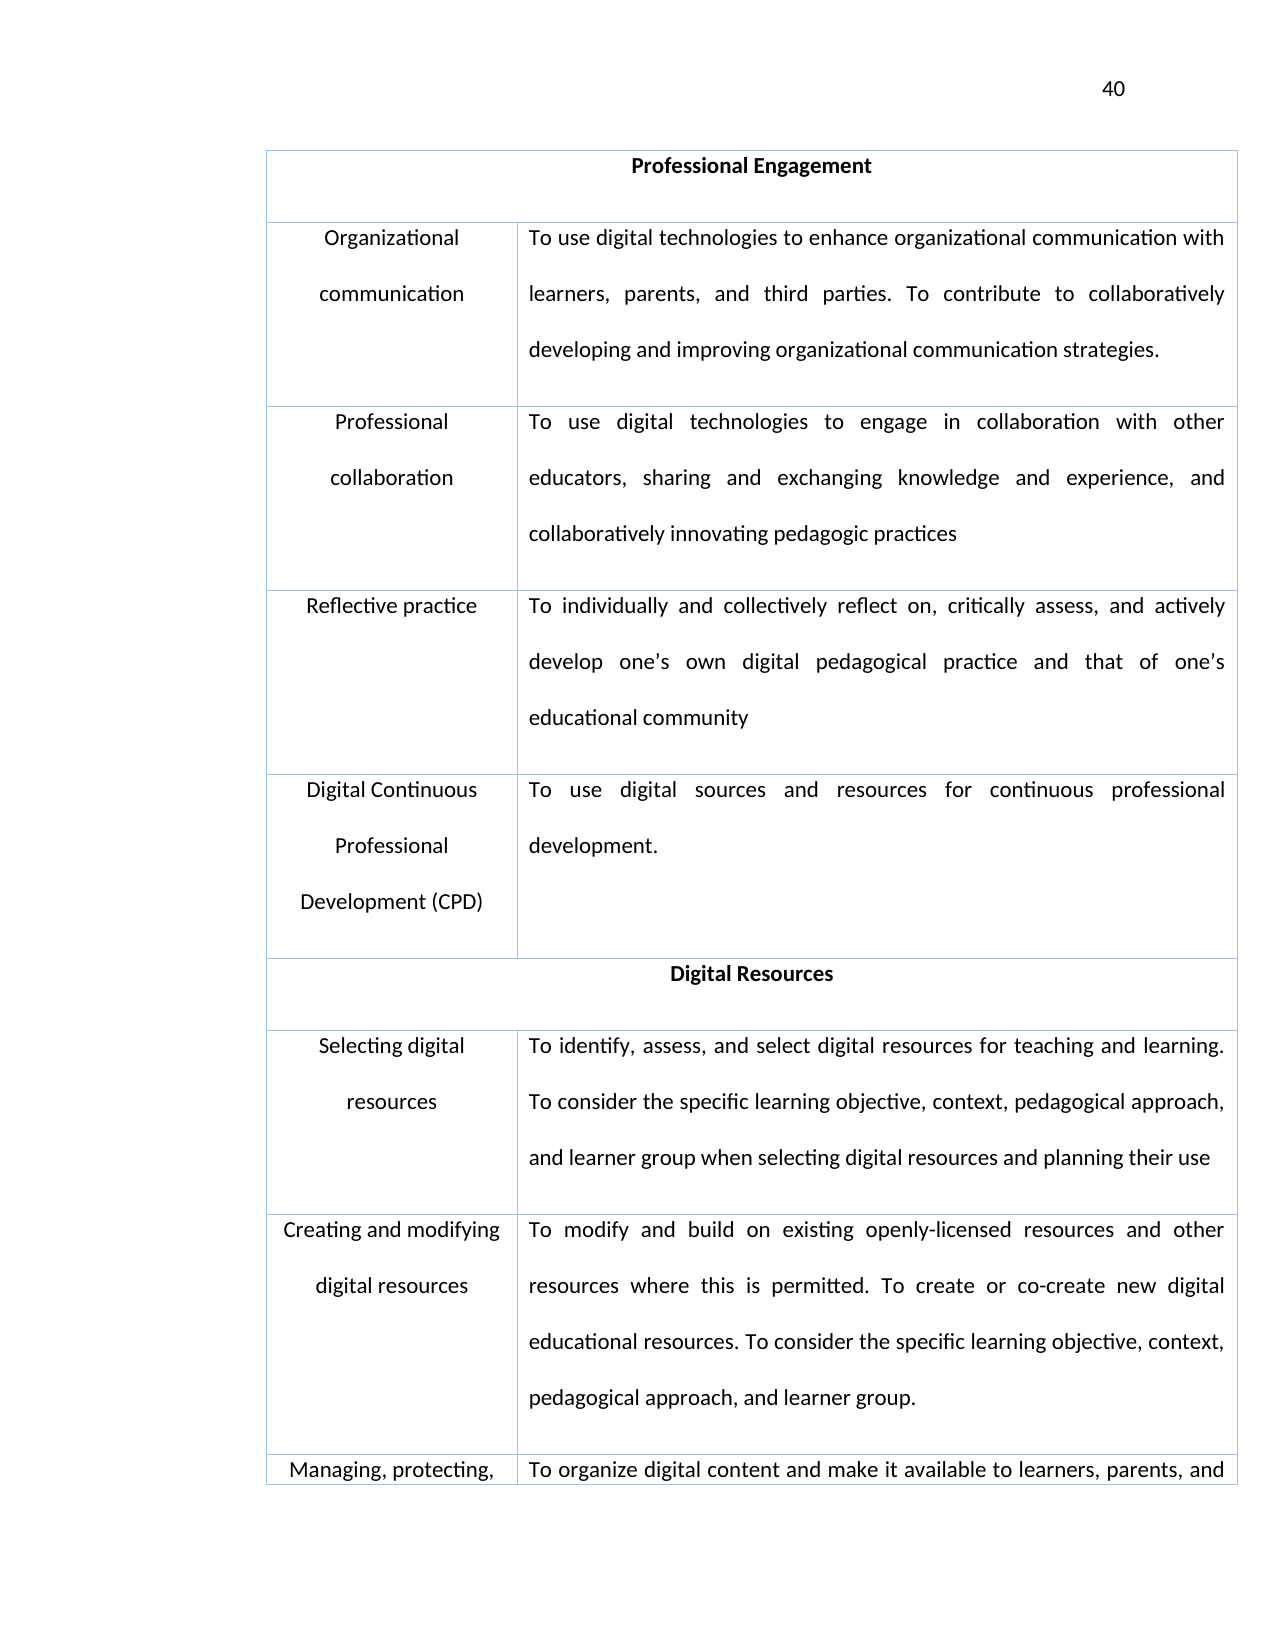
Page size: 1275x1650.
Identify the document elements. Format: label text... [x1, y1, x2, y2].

table_cell To identify, assess, and select digital resources for teaching and learning. To consider the specific learning objective, context, pedagogical approach, and learner group when selecting digital resources and planning their use [518, 1031, 1237, 1214]
table_header Professional Engagement [267, 151, 1237, 222]
table_cell Professional collaboration [267, 407, 517, 590]
table_cell To individually and collectively reflect on, critically assess, and actively develop one’s own digital pedagogical practice and that of one’s educational community [518, 591, 1237, 774]
table_cell Reflective practice [267, 591, 517, 774]
table_cell To use digital technologies to engage in collaboration with other educators, sharing and exchanging knowledge and experience, and collaboratively innovating pedagogic practices [519, 408, 1236, 589]
table_cell Digital Continuous Professional Development (CPD) [267, 775, 517, 958]
table_cell Creating and modifying digital resources [267, 1215, 517, 1454]
table_cell To modify and build on existing openly-licensed resources and other resources where this is permitted. To create or co-create new digital educational resources. To consider the specific learning objective, context, pedagogical approach, and learner group. [518, 1215, 1237, 1454]
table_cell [267, 1455, 517, 1483]
table_cell To use digital sources and resources for continuous professional development. [518, 775, 1237, 958]
table_cell Organizational communication [267, 223, 517, 406]
table_cell Digital Resources [267, 959, 1237, 1030]
table_cell Selecting digital resources [267, 1031, 517, 1214]
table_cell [518, 1455, 1237, 1483]
table_cell To use digital technologies to enhance organizational communication with learners, parents, and third parties. To contribute to collaboratively developing and improving organizational communication strategies. [518, 223, 1237, 406]
